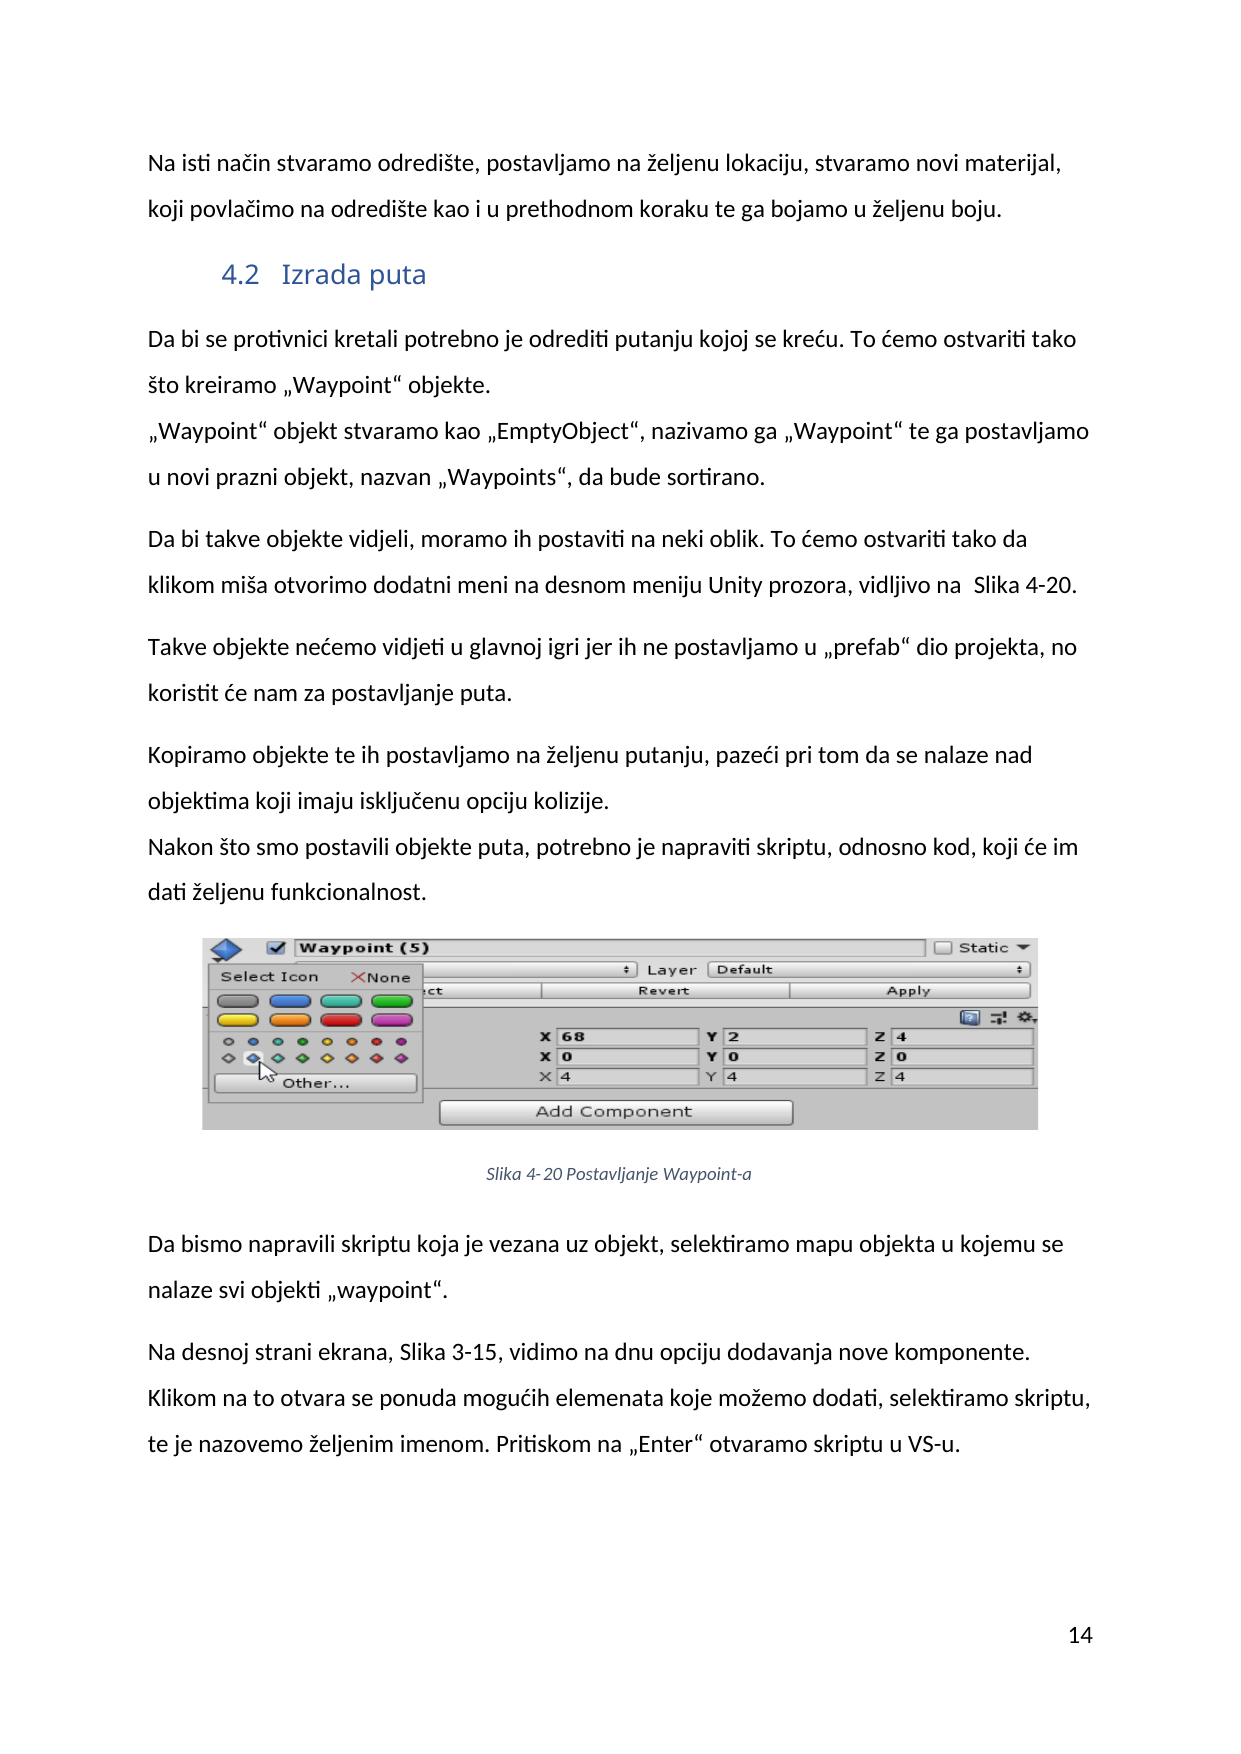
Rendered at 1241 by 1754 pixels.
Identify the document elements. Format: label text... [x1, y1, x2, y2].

text Takve objekte nećemo vidjeti u glavnoj igri jer ih ne postavljamo u „prefab“ dio projekta, no koristit će nam za postavljanje puta. [148, 631, 1093, 707]
picture [202, 938, 1039, 1130]
subtitle Izrada puta [221, 256, 1093, 293]
text Da bi se protivnici kretali potrebno je odrediti putanju kojoj se kreću. To ćemo ostvariti tako što kreiramo „Waypoint“ objekte. „Waypoint“ objekt stvaramo kao „EmptyObject“, nazivamo ga „Waypoint“ te ga postavljamo u novi prazni objekt, nazvan „Waypoints“, da bude sortirano. [148, 323, 1093, 491]
text Da bismo napravili skriptu koja je vezana uz objekt, selektiramo mapu objekta u kojemu se nalaze svi objekti „waypoint“. [148, 1228, 1093, 1304]
text Kopiramo objekte te ih postavljamo na željenu putanju, pazeći pri tom da se nalaze nad objektima koji imaju isključenu opciju kolizije. Nakon što smo postavili objekte puta, potrebno je napraviti skriptu, odnosno kod, koji će im dati željenu funkcionalnost. [148, 739, 1093, 907]
text Na isti način stvaramo odredište, postavljamo na željenu lokaciju, stvaramo novi materijal, koji povlačimo na odredište kao i u prethodnom koraku te ga bojamo u željenu boju. [148, 148, 1093, 224]
